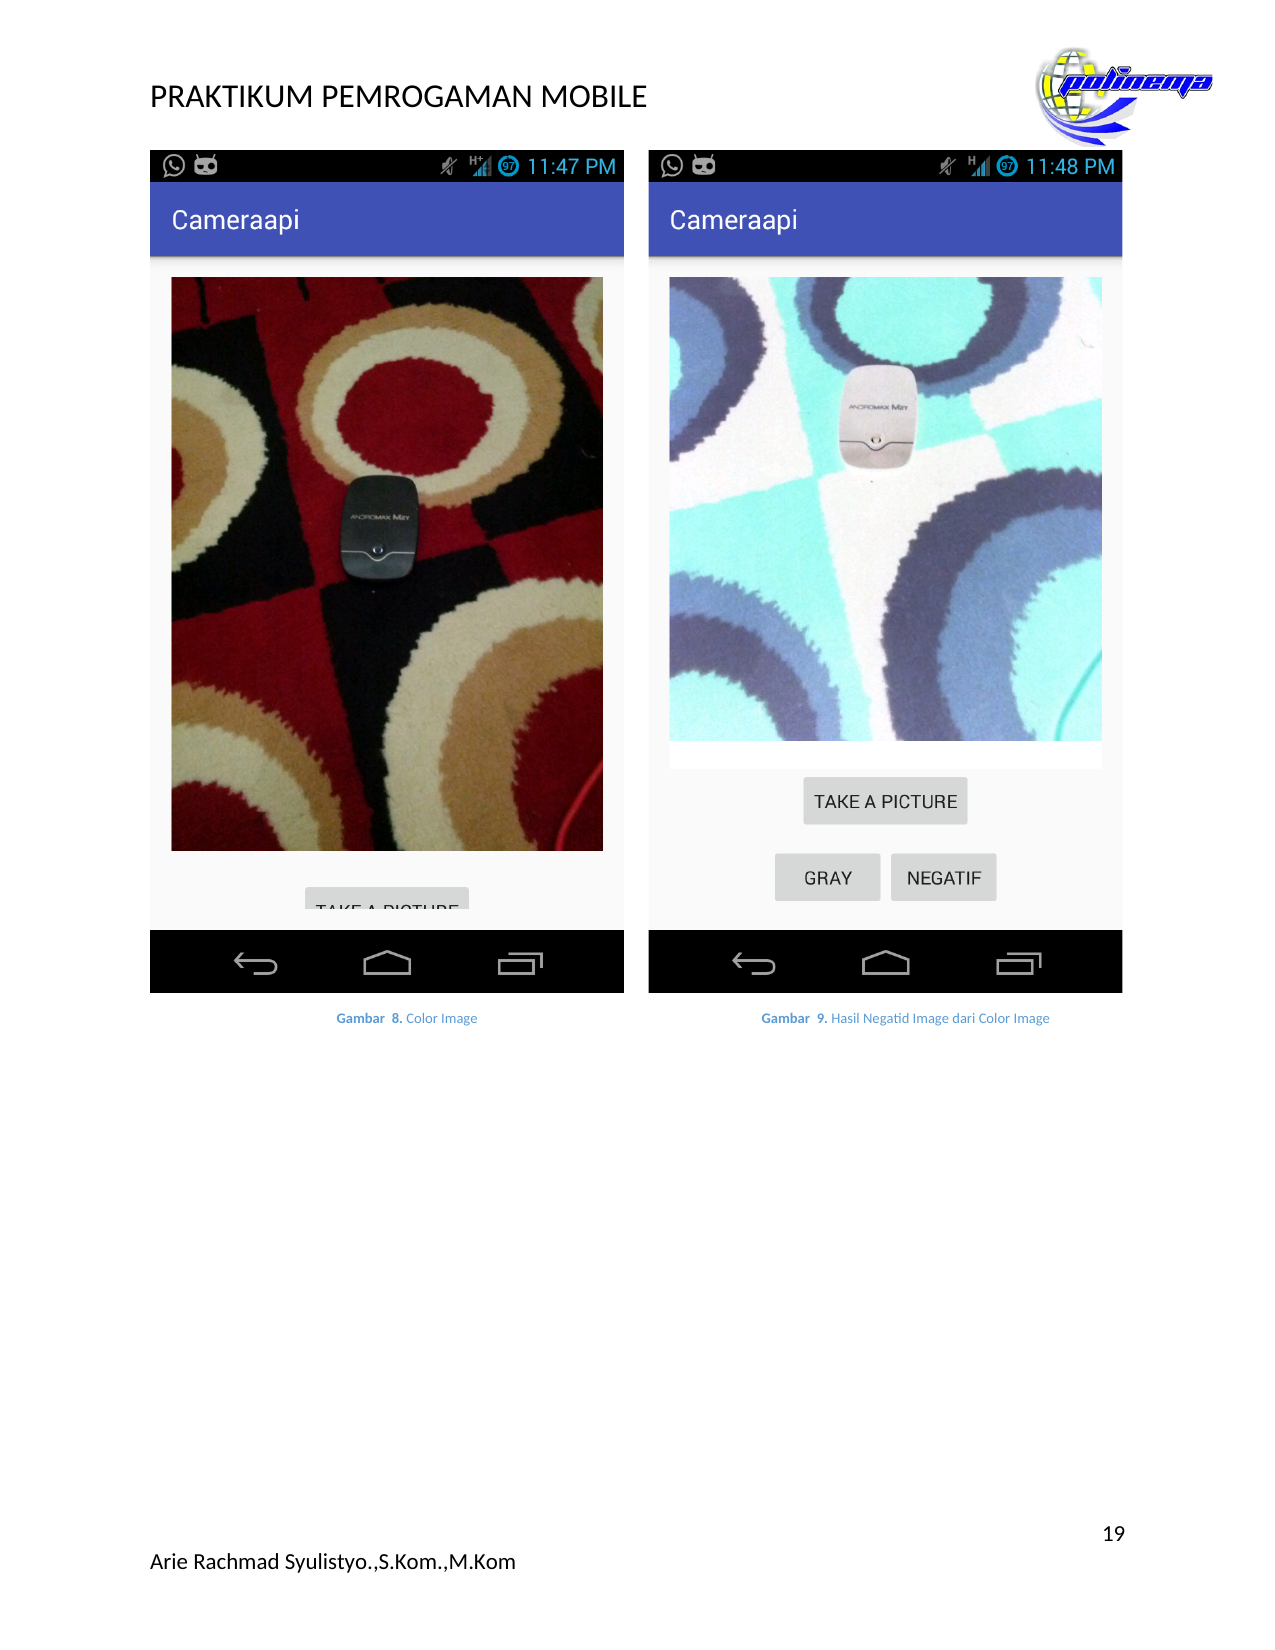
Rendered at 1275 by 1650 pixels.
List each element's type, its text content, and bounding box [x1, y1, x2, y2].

picture [648, 150, 1123, 993]
table_cell Gambar 8. Color Image [139, 1009, 637, 1048]
picture [1034, 46, 1212, 147]
table_header [638, 150, 1136, 1009]
table_header [139, 150, 637, 1009]
picture [150, 150, 624, 993]
table_cell Gambar 9. Hasil Negatid Image dari Color Image [638, 1009, 1136, 1048]
